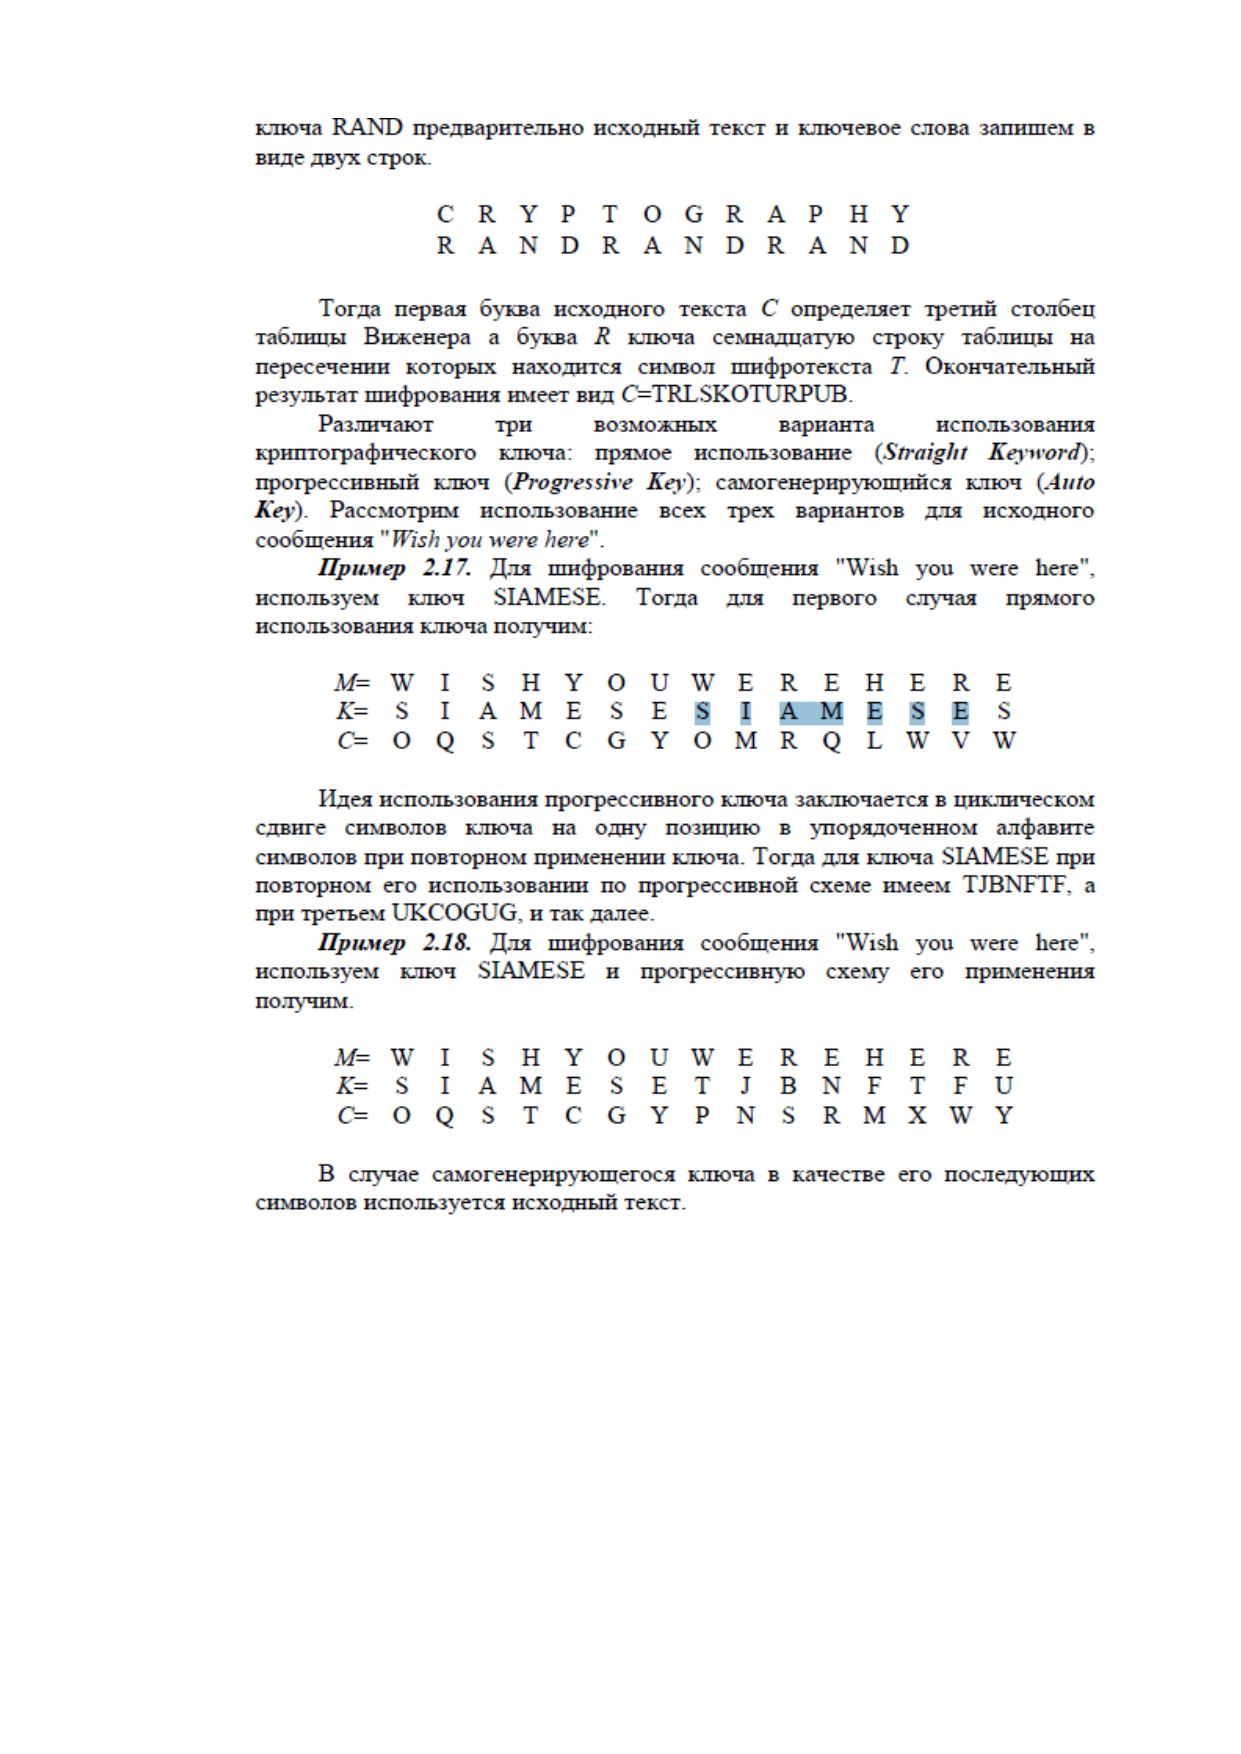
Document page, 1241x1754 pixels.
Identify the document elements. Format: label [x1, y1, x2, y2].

picture [251, 118, 1103, 1216]
